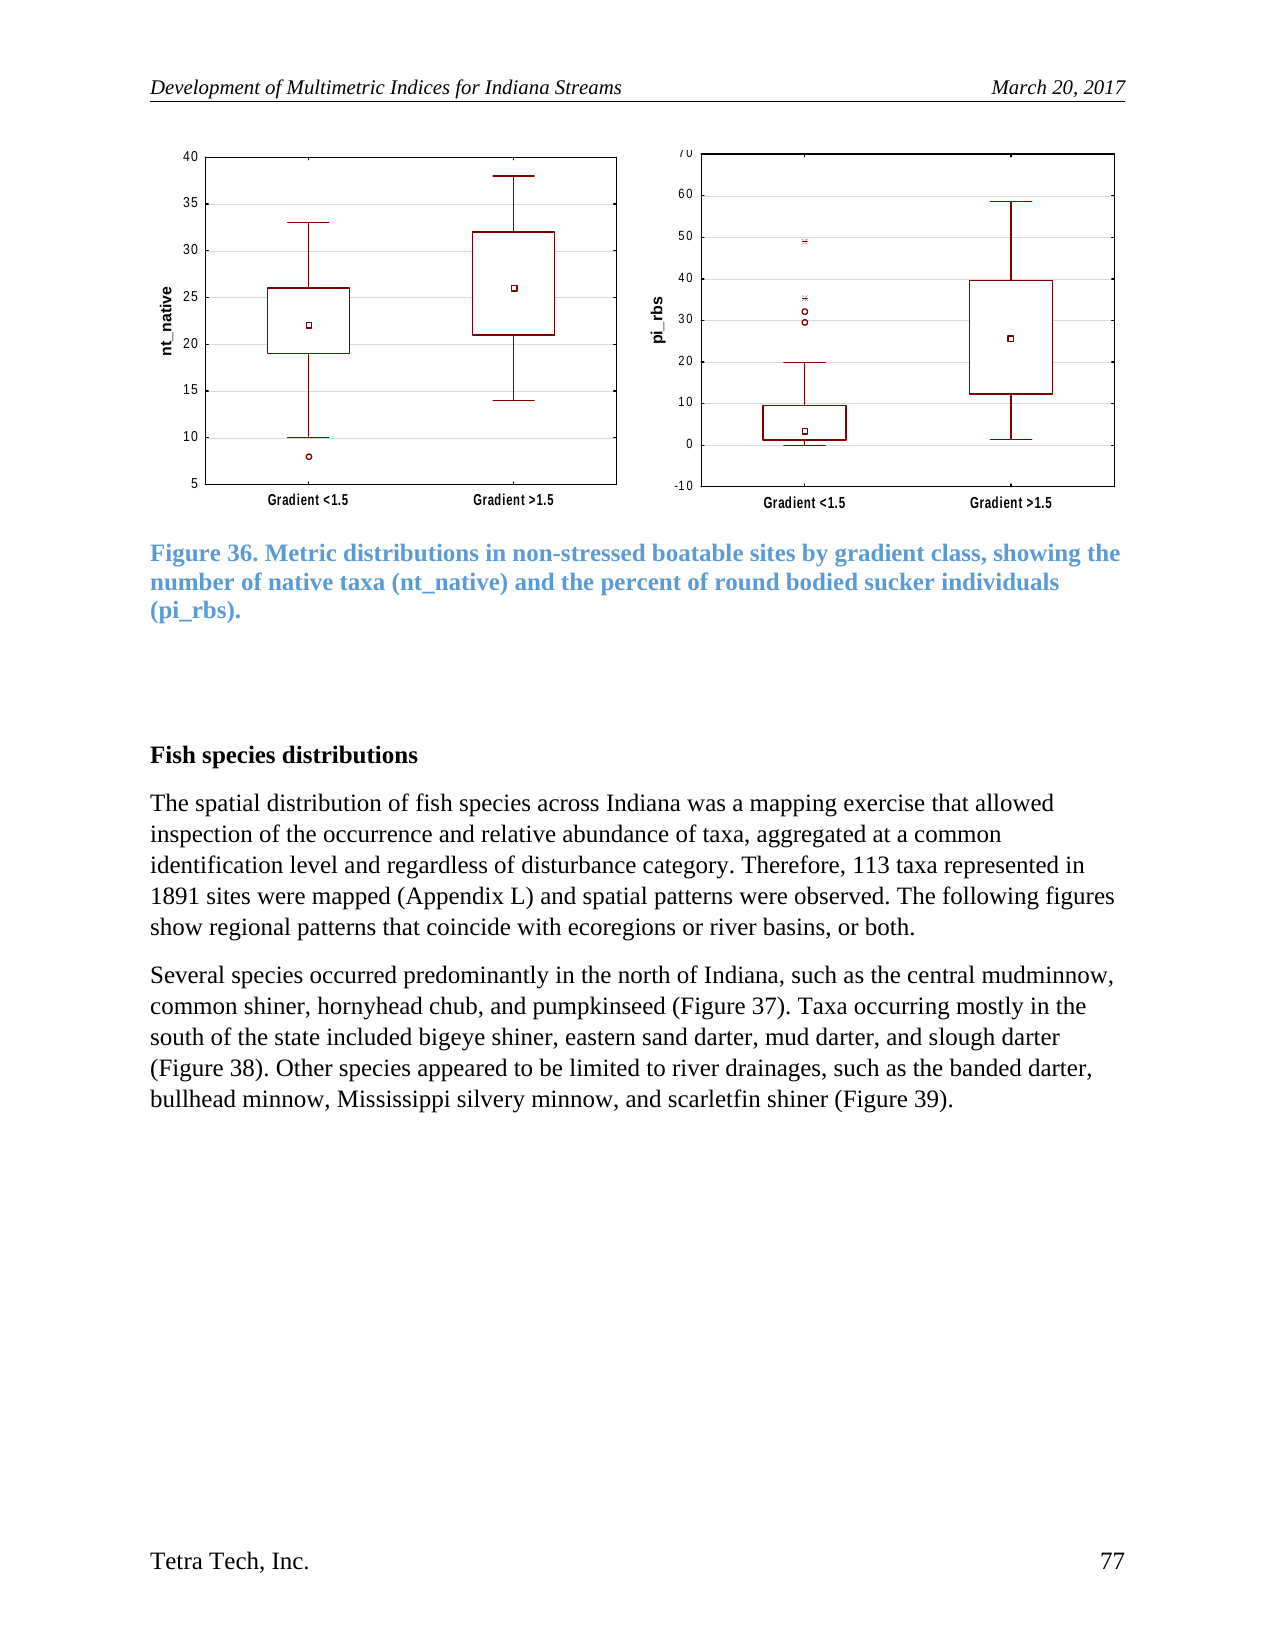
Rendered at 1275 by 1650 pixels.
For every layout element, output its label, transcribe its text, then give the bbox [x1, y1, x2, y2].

text Several species occurred predominantly in the north of Indiana, such as the central mudminnow, common shiner, hornyhead chub, and pumpkinseed (Figure 37). Taxa occurring mostly in the south of the state included bigeye shiner, eastern sand darter, mud darter, and slough darter (Figure 38). Other species appeared to be limited to river drainages, such as the banded darter, bullhead minnow, Mississippi silvery minnow, and scarletfin shiner (Figure 39). [150, 960, 1125, 1113]
text Fish species distributions [150, 741, 1125, 769]
text The spatial distribution of fish species across Indiana was a mapping exercise that allowed inspection of the occurrence and relative abundance of taxa, aggregated at a common identification level and regardless of disturbance category. Therefore, 113 taxa represented in 1891 sites were mapped (Appendix L) and spatial patterns were observed. The following figures show regional patterns that coincide with ecoregions or river basins, or both. [150, 788, 1125, 941]
